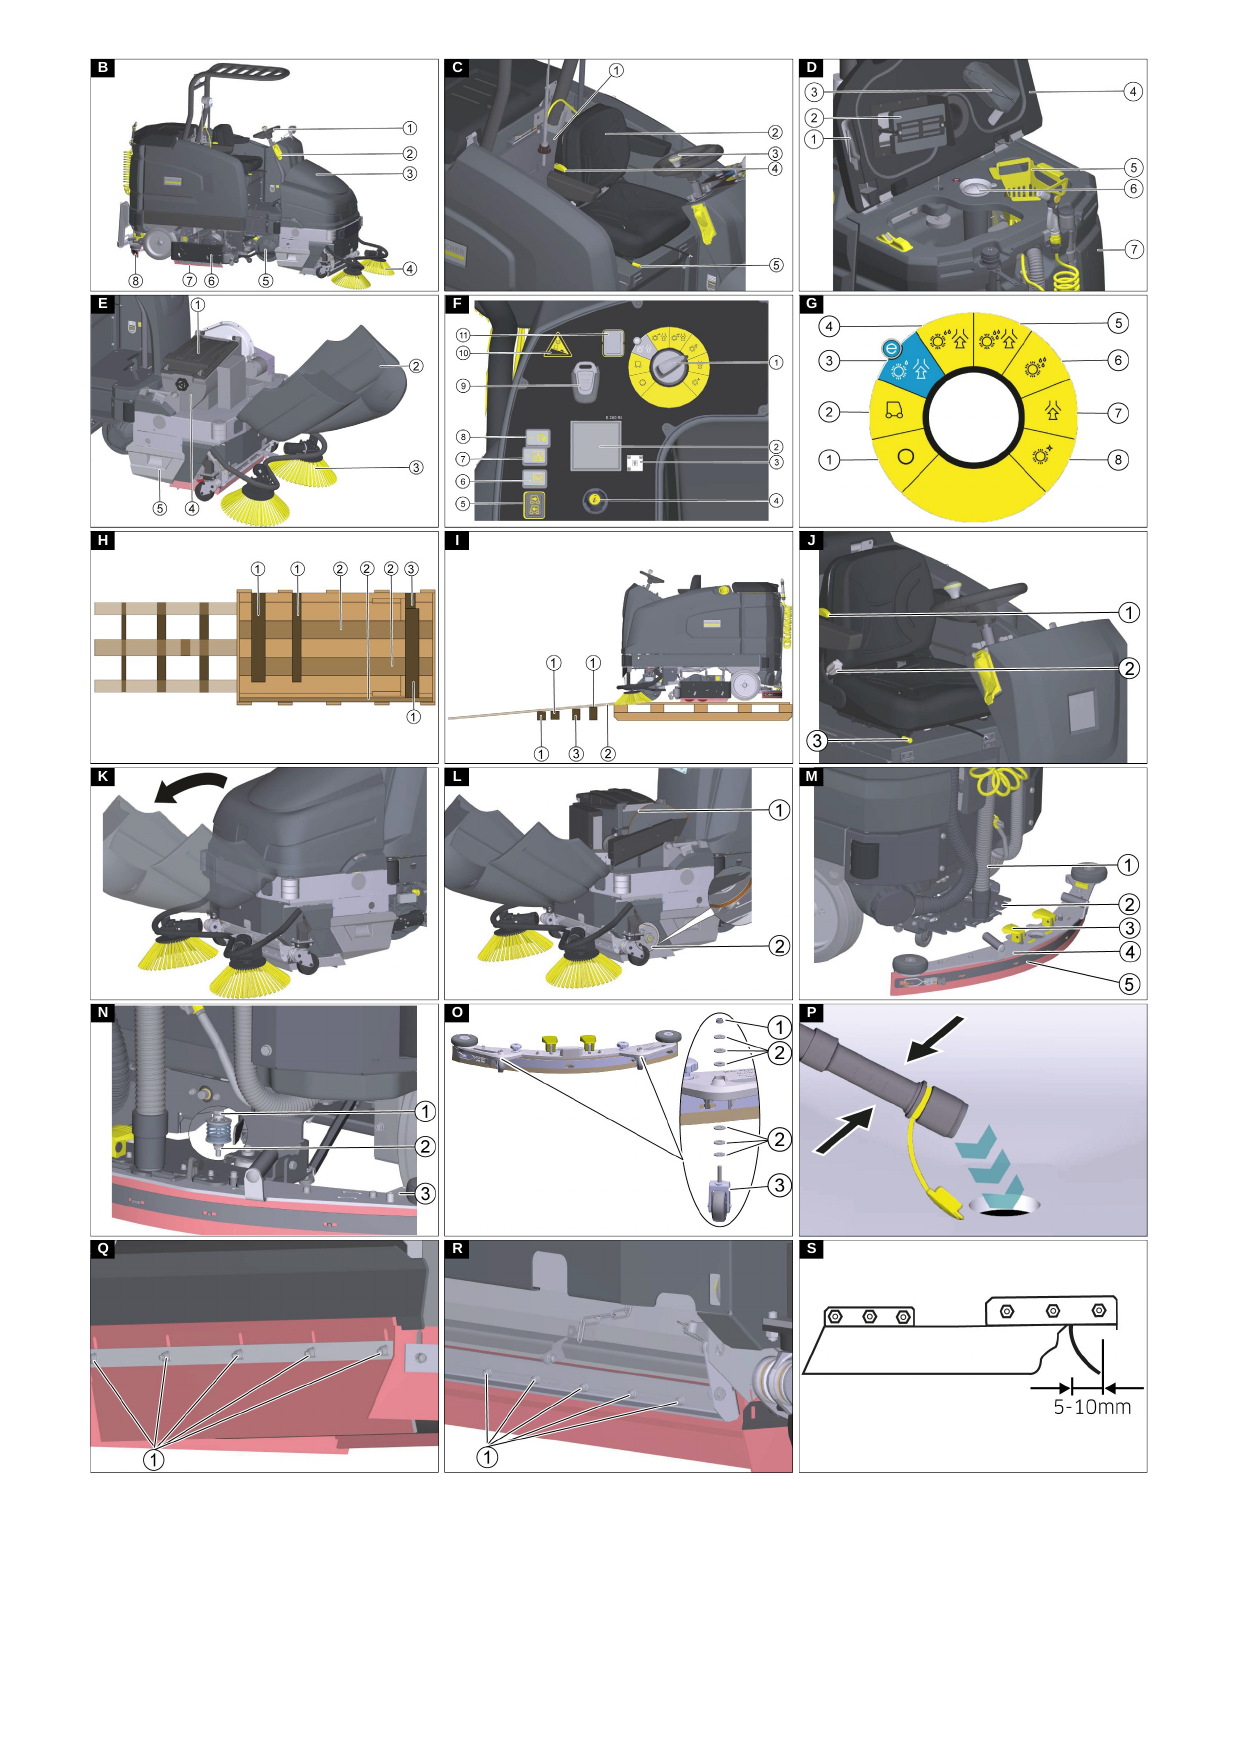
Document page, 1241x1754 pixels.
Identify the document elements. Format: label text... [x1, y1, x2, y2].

picture [114, 75, 419, 290]
picture [449, 1020, 792, 1228]
picture [800, 1020, 1146, 1235]
picture [800, 1295, 1145, 1417]
picture [110, 1020, 436, 1235]
picture [815, 312, 1129, 523]
text B C D [98, 58, 1190, 75]
picture [91, 312, 427, 526]
picture [94, 559, 438, 727]
picture [91, 1257, 438, 1472]
picture [803, 75, 1146, 290]
picture [455, 312, 784, 521]
picture [445, 1257, 792, 1472]
text Q R S [97, 1240, 1190, 1257]
picture [803, 548, 1141, 763]
text H I J [98, 531, 1190, 548]
picture [446, 75, 785, 290]
text K L M [98, 767, 1190, 784]
text N O P [98, 1004, 1190, 1020]
text E F G [98, 295, 1190, 312]
picture [102, 784, 429, 999]
picture [445, 784, 791, 992]
picture [446, 567, 792, 763]
picture [811, 784, 1141, 999]
